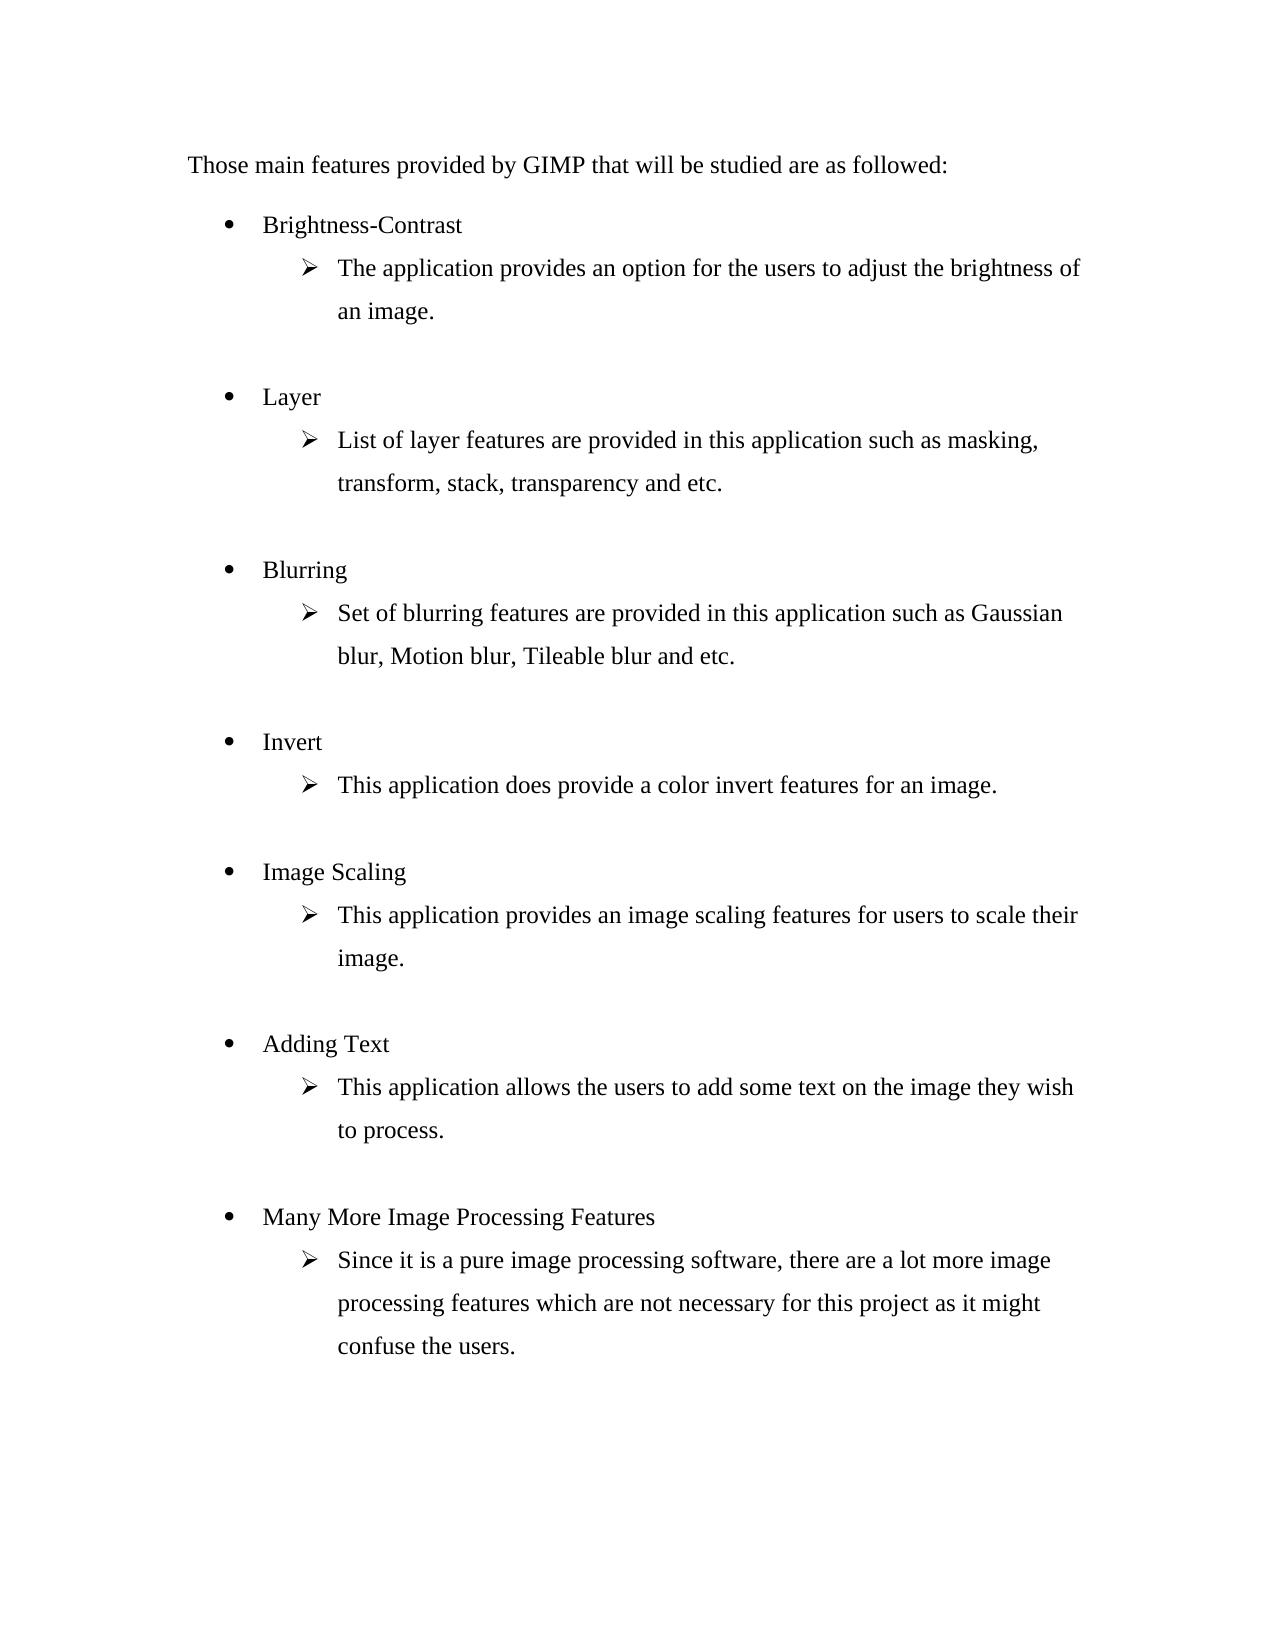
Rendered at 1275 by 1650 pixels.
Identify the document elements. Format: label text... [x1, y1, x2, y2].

list This application allows the users to add some text on the image they wish to process. [300, 1072, 1087, 1144]
list Invert [225, 727, 1087, 756]
list Many More Image Processing Features [225, 1202, 1087, 1230]
list Since it is a pure image processing software, there are a lot more image processing features which are not necessary for this project as it might confuse the users. [300, 1245, 1087, 1360]
text Those main features provided by GIMP that will be studied are as followed: [187, 150, 1087, 179]
list This application does provide a color invert features for an image. [300, 770, 1087, 799]
list Adding Text [225, 1029, 1087, 1058]
list Blurring [225, 555, 1087, 583]
list Brightness-Contrast [225, 210, 1087, 238]
list Image Scaling [225, 857, 1087, 885]
list List of layer features are provided in this application such as masking, transform, stack, transparency and etc. [300, 425, 1087, 497]
list The application provides an option for the users to adjust the brightness of an image. [300, 253, 1087, 325]
list Layer [225, 382, 1087, 411]
list This application provides an image scaling features for users to scale their image. [300, 900, 1087, 972]
list Set of blurring features are provided in this application such as Gaussian blur, Motion blur, Tileable blur and etc. [300, 598, 1087, 670]
